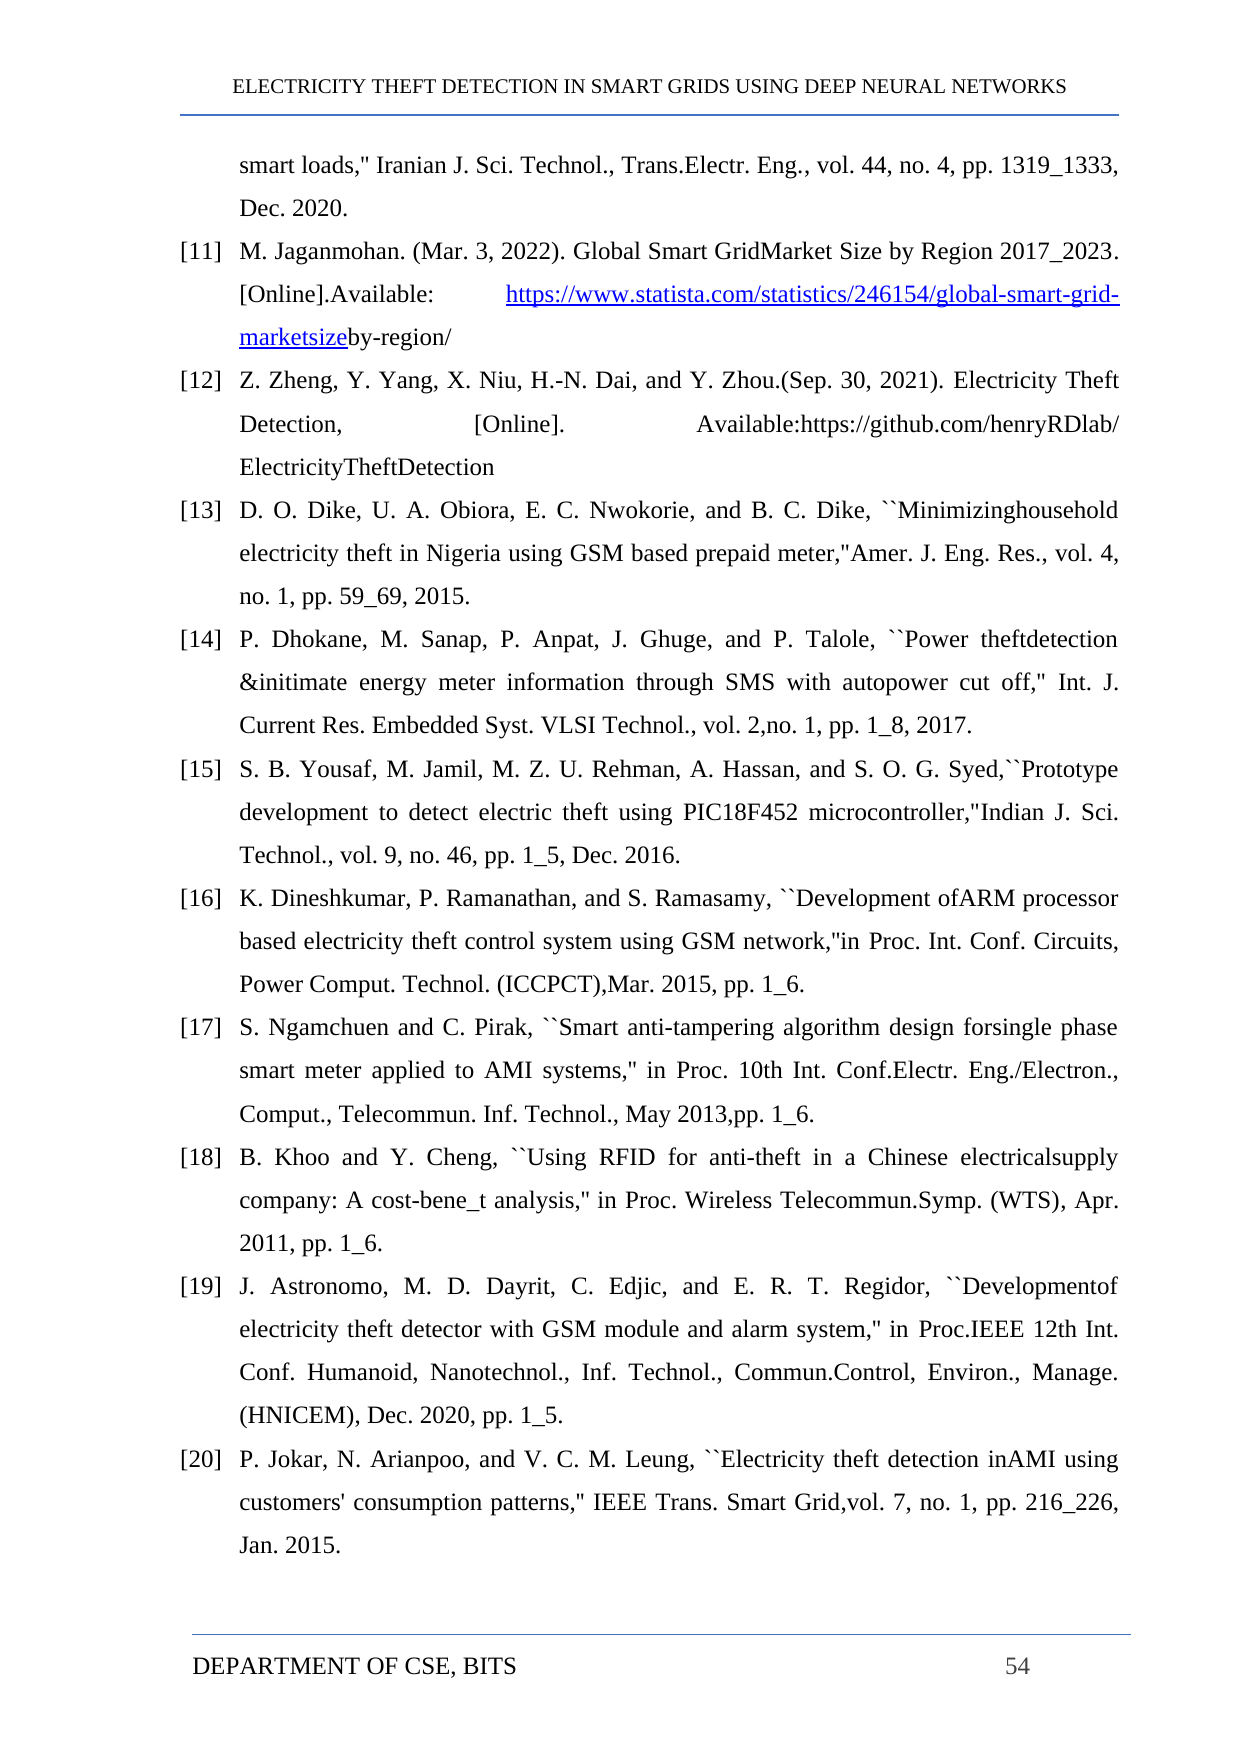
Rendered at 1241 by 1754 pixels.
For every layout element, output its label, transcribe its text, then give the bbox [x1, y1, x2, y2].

text [17] S. Ngamchuen and C. Pirak, ``Smart anti-tampering algorithm design forsingle phase smart meter applied to AMI systems,'' in Proc. 10th Int. Conf.Electr. Eng./Electron., Comput., Telecommun. Inf. Technol., May 2013,pp. 1_6. [180, 1012, 1119, 1127]
text [13] D. O. Dike, U. A. Obiora, E. C. Nwokorie, and B. C. Dike, ``Minimizinghousehold electricity theft in Nigeria using GSM based prepaid meter,''Amer. J. Eng. Res., vol. 4, no. 1, pp. 59_69, 2015. [180, 495, 1119, 610]
text [12] Z. Zheng, Y. Yang, X. Niu, H.-N. Dai, and Y. Zhou.(Sep. 30, 2021). Electricity Theft Detection, [Online]. Available:https://github.com/henryRDlab/ ElectricityTheftDetection [180, 366, 1119, 481]
text [14] P. Dhokane, M. Sanap, P. Anpat, J. Ghuge, and P. Talole, ``Power theftdetection &initimate energy meter information through SMS with autopower cut off,'' Int. J. Current Res. Embedded Syst. VLSI Technol., vol. 2,no. 1, pp. 1_8, 2017. [180, 624, 1119, 739]
text [15] S. B. Yousaf, M. Jamil, M. Z. U. Rehman, A. Hassan, and S. O. G. Syed,``Prototype development to detect electric theft using PIC18F452 microcontroller,''Indian J. Sci. Technol., vol. 9, no. 46, pp. 1_5, Dec. 2016. [180, 754, 1119, 869]
text [16] K. Dineshkumar, P. Ramanathan, and S. Ramasamy, ``Development ofARM processor based electricity theft control system using GSM network,''in Proc. Int. Conf. Circuits, Power Comput. Technol. (ICCPCT),Mar. 2015, pp. 1_6. [180, 883, 1119, 998]
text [180, 150, 1119, 222]
text [20] P. Jokar, N. Arianpoo, and V. C. M. Leung, ``Electricity theft detection inAMI using customers' consumption patterns,'' IEEE Trans. Smart Grid,vol. 7, no. 1, pp. 216_226, Jan. 2015. [180, 1444, 1119, 1559]
text [11] M. Jaganmohan. (Mar. 3, 2022). Global Smart GridMarket Size by Region 2017_2023.[Online].Available: https://www.statista.com/statistics/246154/global-smart-grid-marketsizeby-region/ [180, 236, 1119, 351]
text [18] B. Khoo and Y. Cheng, ``Using RFID for anti-theft in a Chinese electricalsupply company: A cost-bene_t analysis,'' in Proc. Wireless Telecommun.Symp. (WTS), Apr. 2011, pp. 1_6. [180, 1142, 1119, 1257]
text [19] J. Astronomo, M. D. Dayrit, C. Edjic, and E. R. T. Regidor, ``Developmentof electricity theft detector with GSM module and alarm system,'' in Proc.IEEE 12th Int. Conf. Humanoid, Nanotechnol., Inf. Technol., Commun.Control, Environ., Manage. (HNICEM), Dec. 2020, pp. 1_5. [180, 1271, 1119, 1429]
